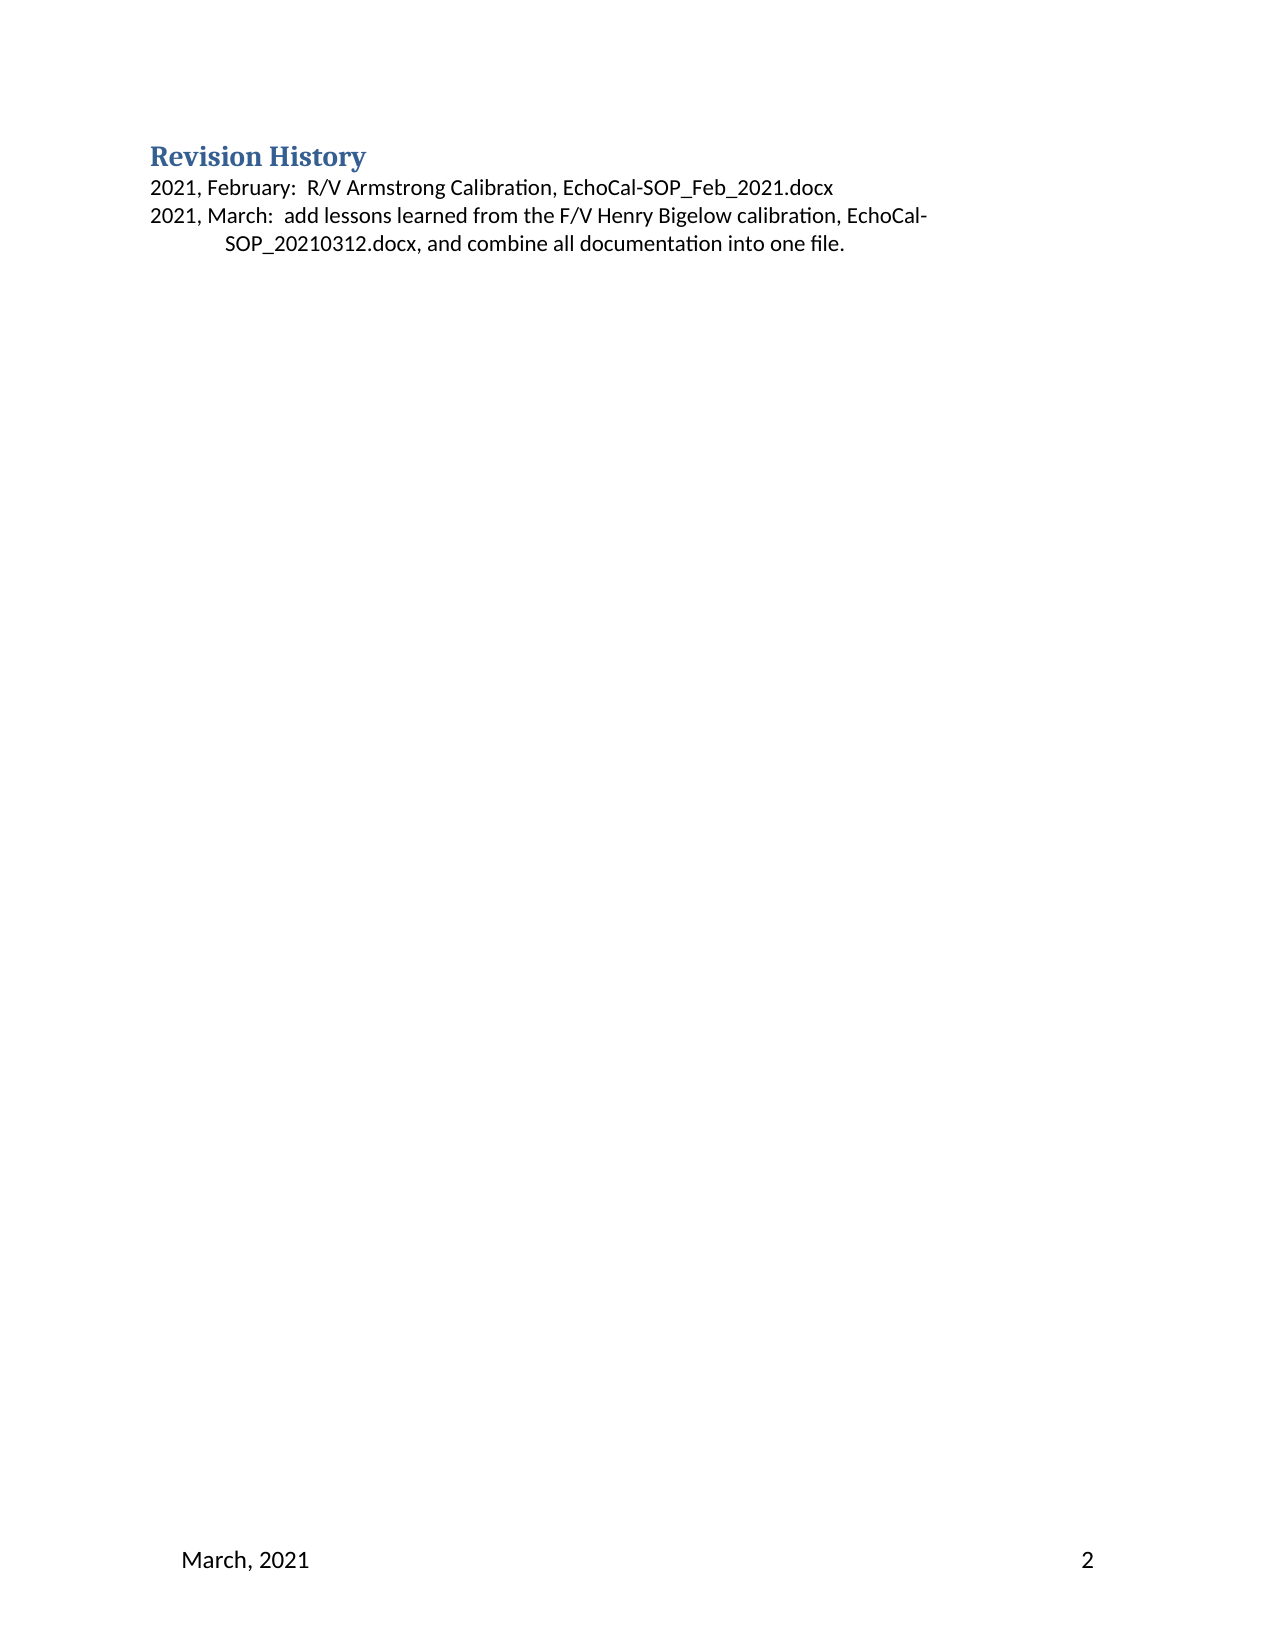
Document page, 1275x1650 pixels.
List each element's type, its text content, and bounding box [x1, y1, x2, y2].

text 2021, March: add lessons learned from the F/V Henry Bigelow calibration, EchoCal-SOP_20210312.docx, and combine all documentation into one file. [150, 202, 1125, 258]
text 2021, February: R/V Armstrong Calibration, EchoCal-SOP_Feb_2021.docx [150, 173, 1125, 202]
subtitle Revision History [150, 140, 1125, 173]
